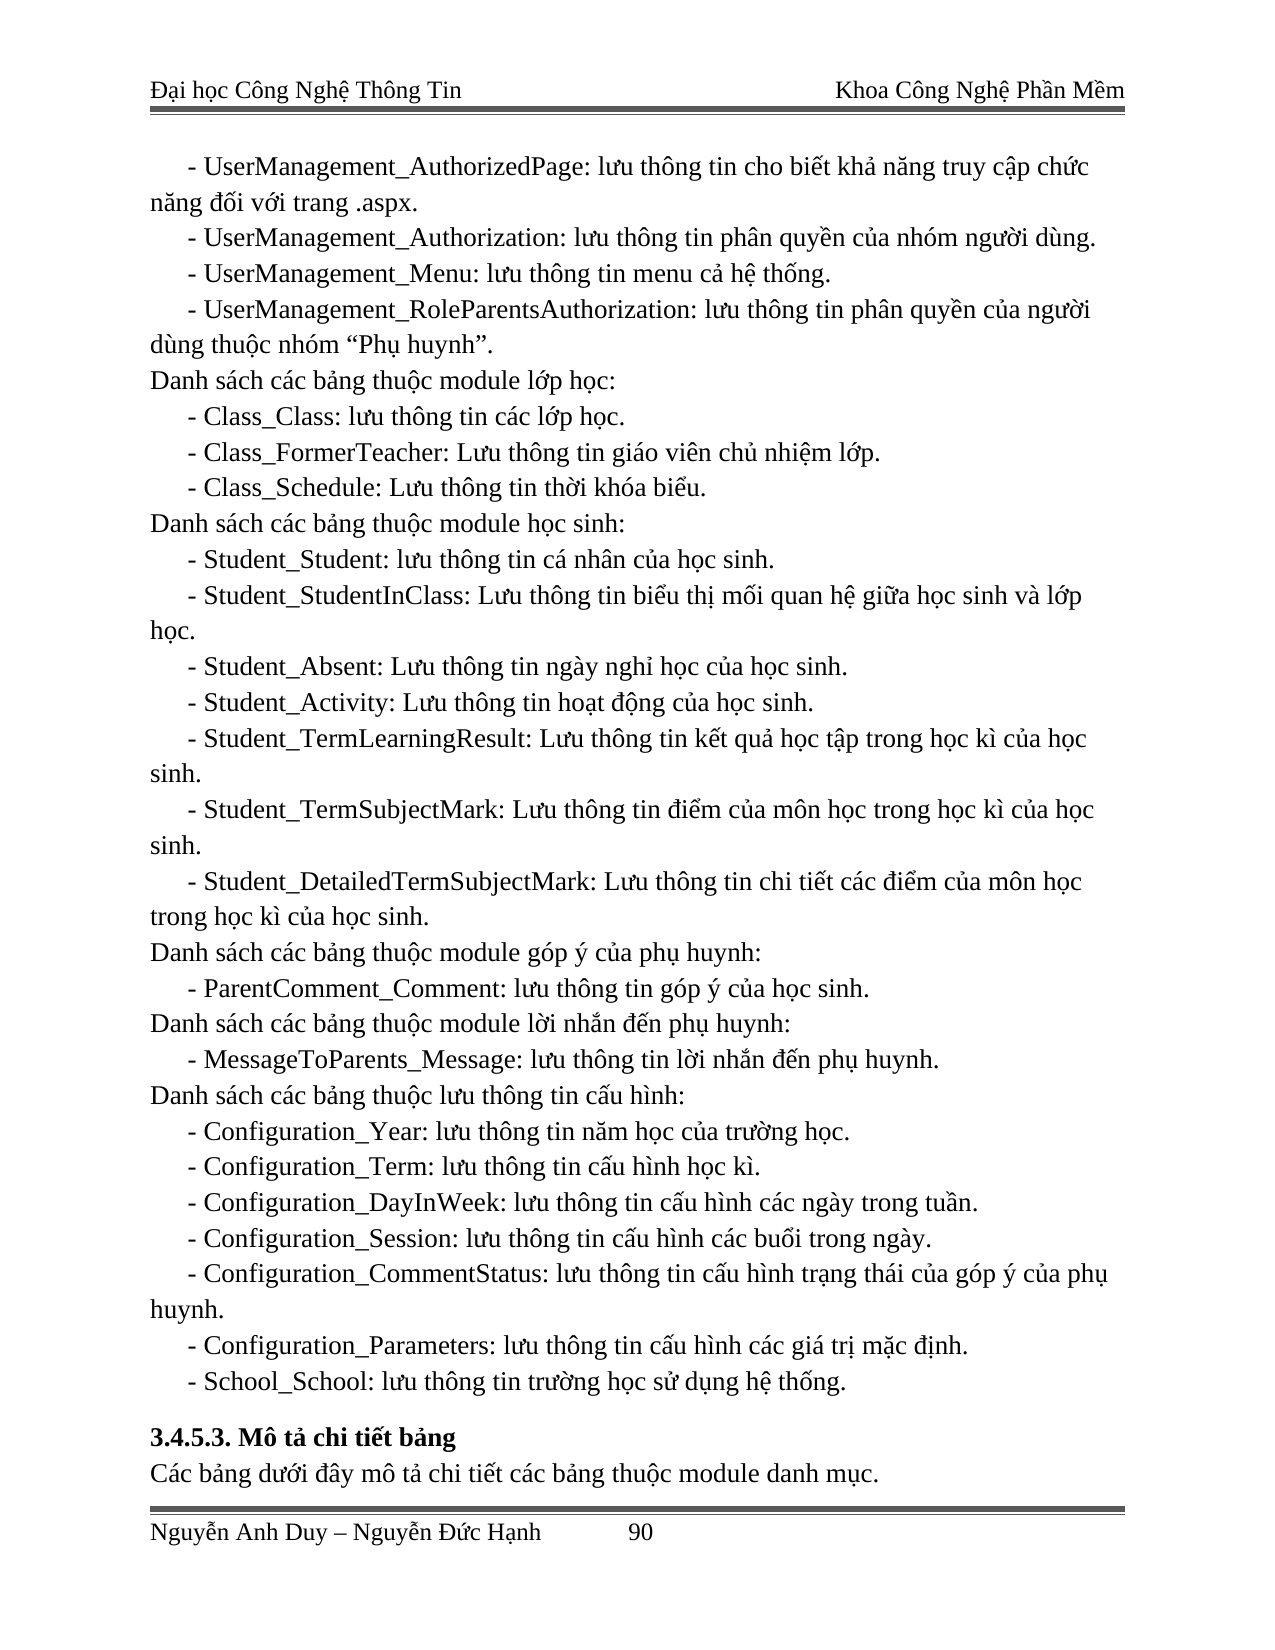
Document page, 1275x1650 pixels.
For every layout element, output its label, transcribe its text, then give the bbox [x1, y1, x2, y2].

text - Student_Student: lưu thông tin cá nhân của học sinh. [150, 543, 1125, 574]
text - MessageToParents_Message: lưu thông tin lời nhắn đến phụ huynh. [150, 1043, 1125, 1074]
text - Student_Absent: Lưu thông tin ngày nghỉ học của học sinh. [150, 650, 1125, 681]
text - Student_Activity: Lưu thông tin hoạt động của học sinh. [150, 686, 1125, 717]
text Danh sách các bảng thuộc module học sinh: [150, 507, 1125, 538]
text - Configuration_Parameters: lưu thông tin cấu hình các giá trị mặc định. [150, 1329, 1125, 1360]
text - Class_Class: lưu thông tin các lớp học. [150, 400, 1125, 431]
text Danh sách các bảng thuộc module góp ý của phụ huynh: [150, 936, 1125, 967]
text - Configuration_Session: lưu thông tin cấu hình các buổi trong ngày. [150, 1222, 1125, 1253]
text - Configuration_Year: lưu thông tin năm học của trường học. [150, 1115, 1125, 1146]
text - Configuration_Term: lưu thông tin cấu hình học kì. [150, 1150, 1125, 1182]
text - Class_Schedule: Lưu thông tin thời khóa biểu. [150, 472, 1125, 503]
text - Student_DetailedTermSubjectMark: Lưu thông tin chi tiết các điểm của môn học trong học kì của học sinh. [150, 864, 1125, 931]
text - UserManagement_RoleParentsAuthorization: lưu thông tin phân quyền của người dùng thuộc nhóm “Phụ huynh”. [150, 293, 1125, 360]
text - UserManagement_Menu: lưu thông tin menu cả hệ thống. [150, 257, 1125, 288]
text - ParentComment_Comment: lưu thông tin góp ý của học sinh. [150, 972, 1125, 1003]
text - Configuration_DayInWeek: lưu thông tin cấu hình các ngày trong tuần. [150, 1186, 1125, 1217]
text - School_School: lưu thông tin trường học sử dụng hệ thống. [150, 1365, 1125, 1396]
text - Configuration_CommentStatus: lưu thông tin cấu hình trạng thái của góp ý của phụ huynh. [150, 1258, 1125, 1324]
text Danh sách các bảng thuộc module lớp học: [150, 364, 1125, 396]
text Các bảng dưới đây mô tả chi tiết các bảng thuộc module danh mục. [150, 1457, 1125, 1488]
text - Student_TermLearningResult: Lưu thông tin kết quả học tập trong học kì của học sinh. [150, 722, 1125, 788]
text - Student_StudentInClass: Lưu thông tin biểu thị mối quan hệ giữa học sinh và lớp học. [150, 579, 1125, 646]
text - Student_TermSubjectMark: Lưu thông tin điểm của môn học trong học kì của học sinh. [150, 793, 1125, 860]
subtitle 3.4.5.3. Mô tả chi tiết bảng [150, 1421, 1125, 1452]
text - UserManagement_AuthorizedPage: lưu thông tin cho biết khả năng truy cập chức năng đối với trang .aspx. [150, 150, 1125, 217]
text Danh sách các bảng thuộc lưu thông tin cấu hình: [150, 1079, 1125, 1110]
text Danh sách các bảng thuộc module lời nhắn đến phụ huynh: [150, 1007, 1125, 1039]
text - Class_FormerTeacher: Lưu thông tin giáo viên chủ nhiệm lớp. [150, 436, 1125, 467]
text - UserManagement_Authorization: lưu thông tin phân quyền của nhóm người dùng. [150, 221, 1125, 253]
